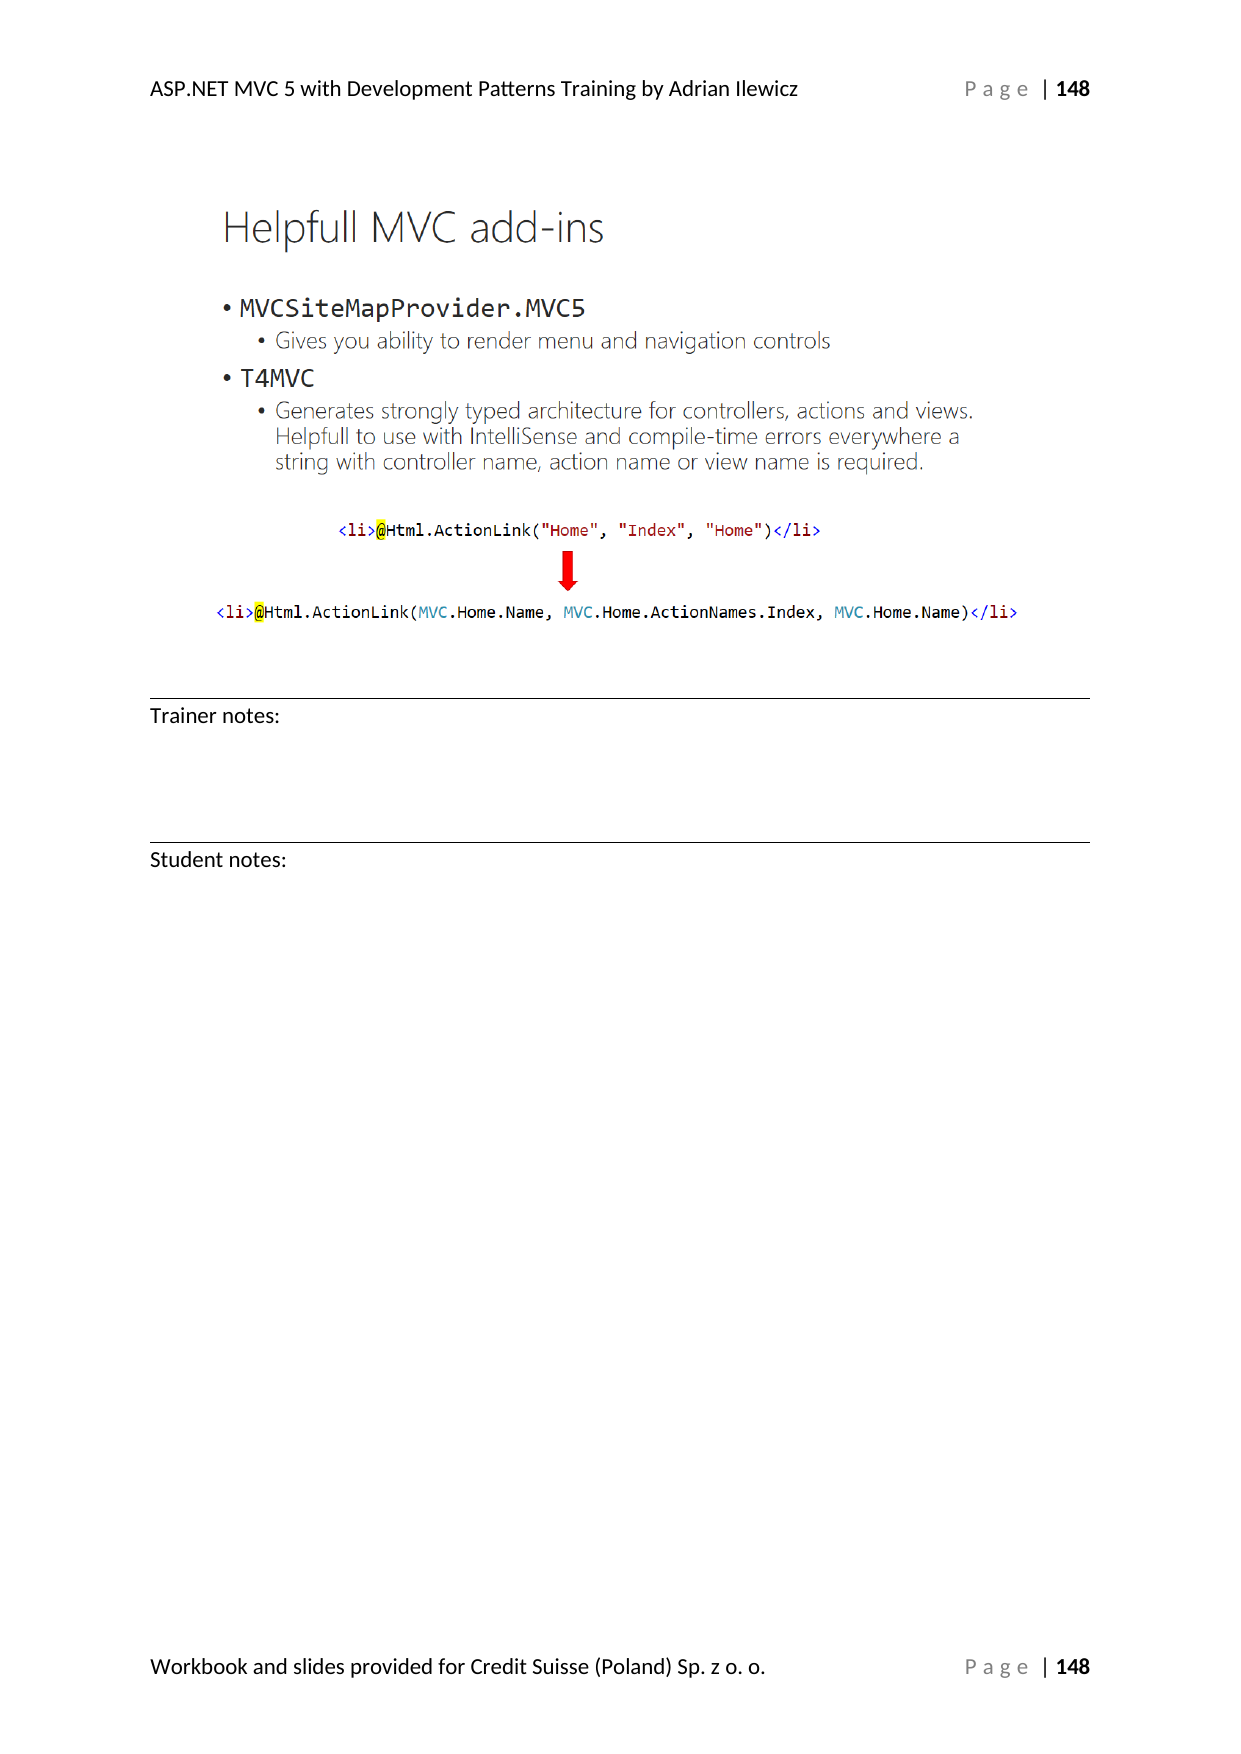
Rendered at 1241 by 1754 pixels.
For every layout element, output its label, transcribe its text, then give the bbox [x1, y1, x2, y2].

text Trainer notes: [150, 699, 1090, 729]
picture [150, 149, 1090, 680]
text Student notes: [150, 843, 1090, 873]
